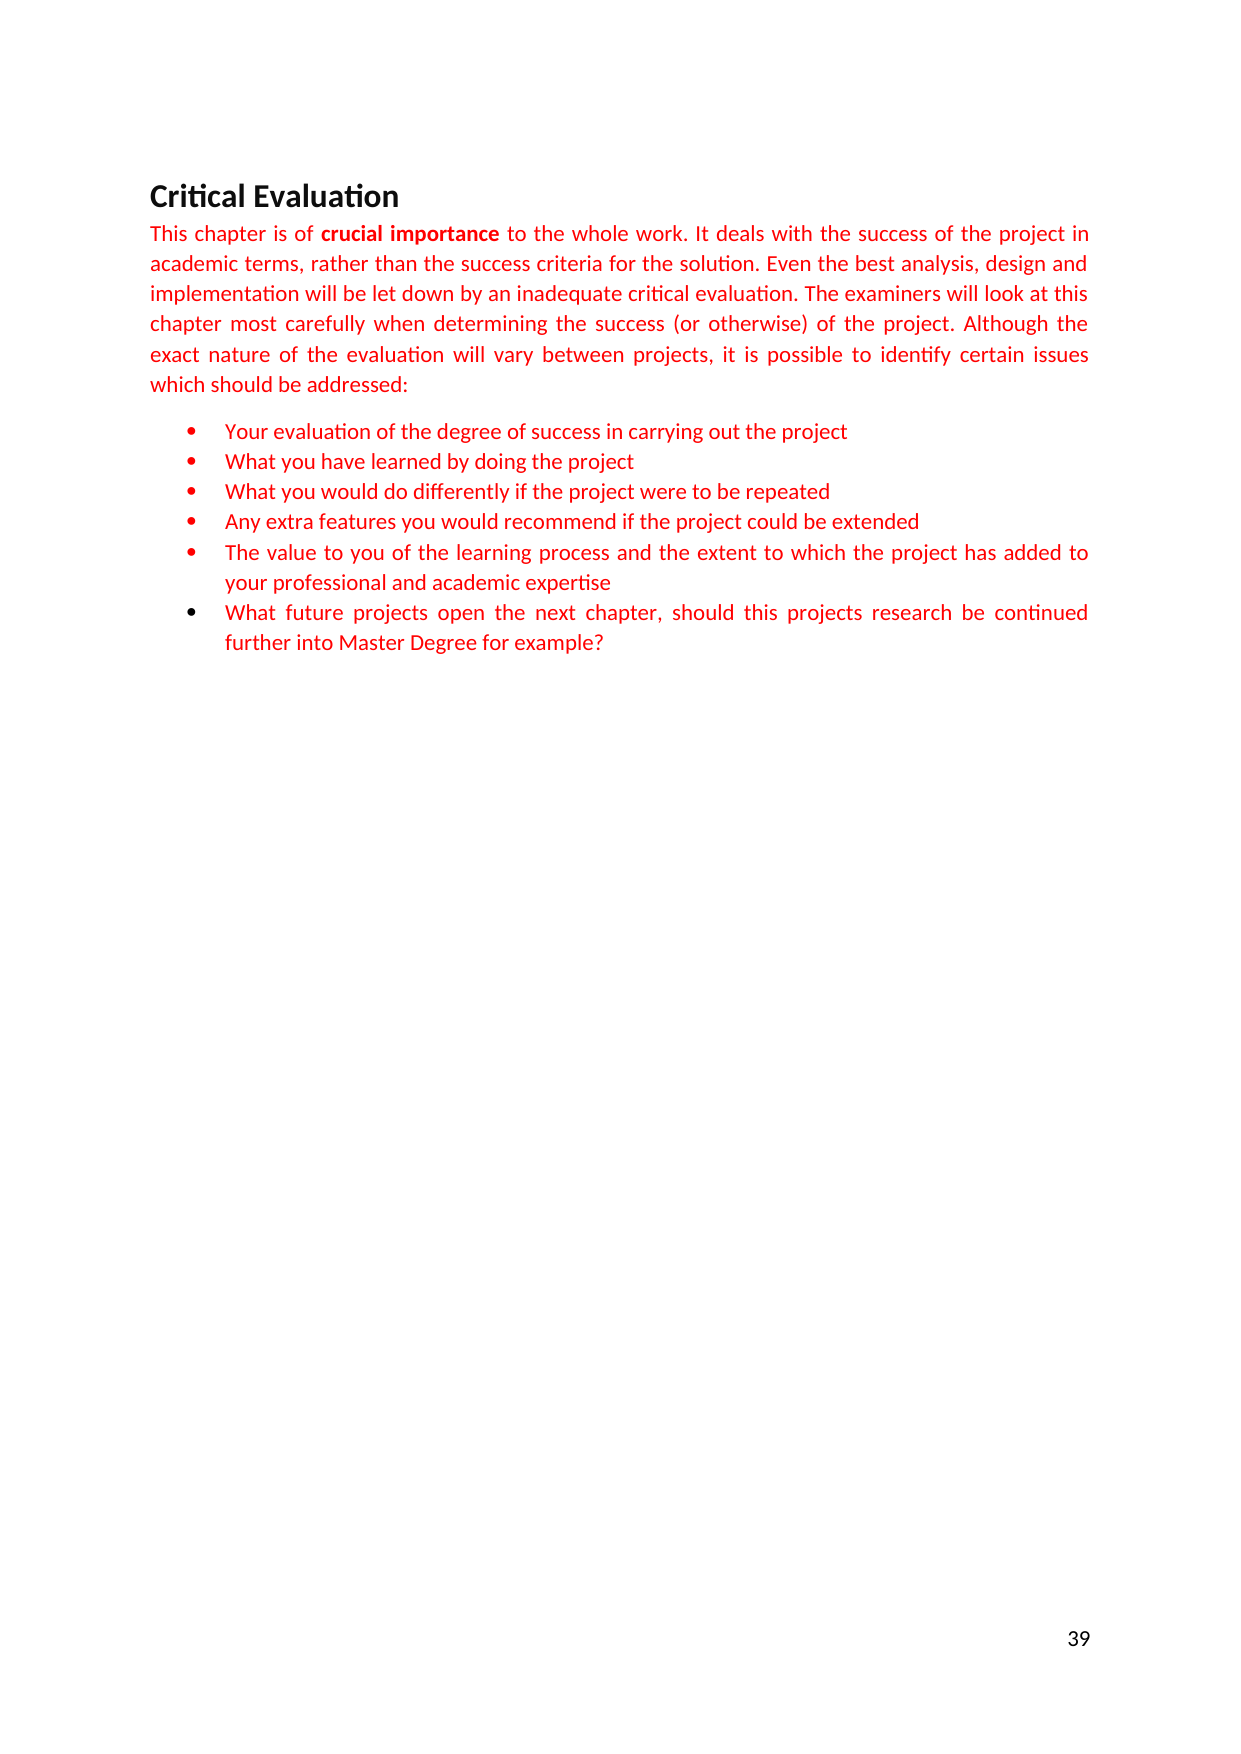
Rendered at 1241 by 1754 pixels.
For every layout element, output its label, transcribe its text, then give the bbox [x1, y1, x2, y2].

subtitle Critical Evaluation [150, 175, 1090, 216]
list What future projects open the next chapter, should this projects research be continued further into Master Degree for example? [187, 598, 1090, 656]
list What you would do differently if the project were to be repeated [187, 477, 1090, 505]
list What you have learned by doing the project [187, 447, 1090, 475]
list Your evaluation of the degree of success in carrying out the project [187, 417, 1090, 445]
list The value to you of the learning process and the extent to which the project has added to your professional and academic expertise [187, 538, 1090, 596]
text This chapter is of crucial importance to the whole work. It deals with the success of the project in academic terms, rather than the success criteria for the solution. Even the best analysis, design and implementation will be let down by an inadequate critical evaluation. The examiners will look at this chapter most carefully when determining the success (or otherwise) of the project. Although the exact nature of the evaluation will vary between projects, it is possible to identify certain issues which should be addressed: [150, 219, 1090, 398]
list Any extra features you would recommend if the project could be extended [187, 507, 1090, 536]
